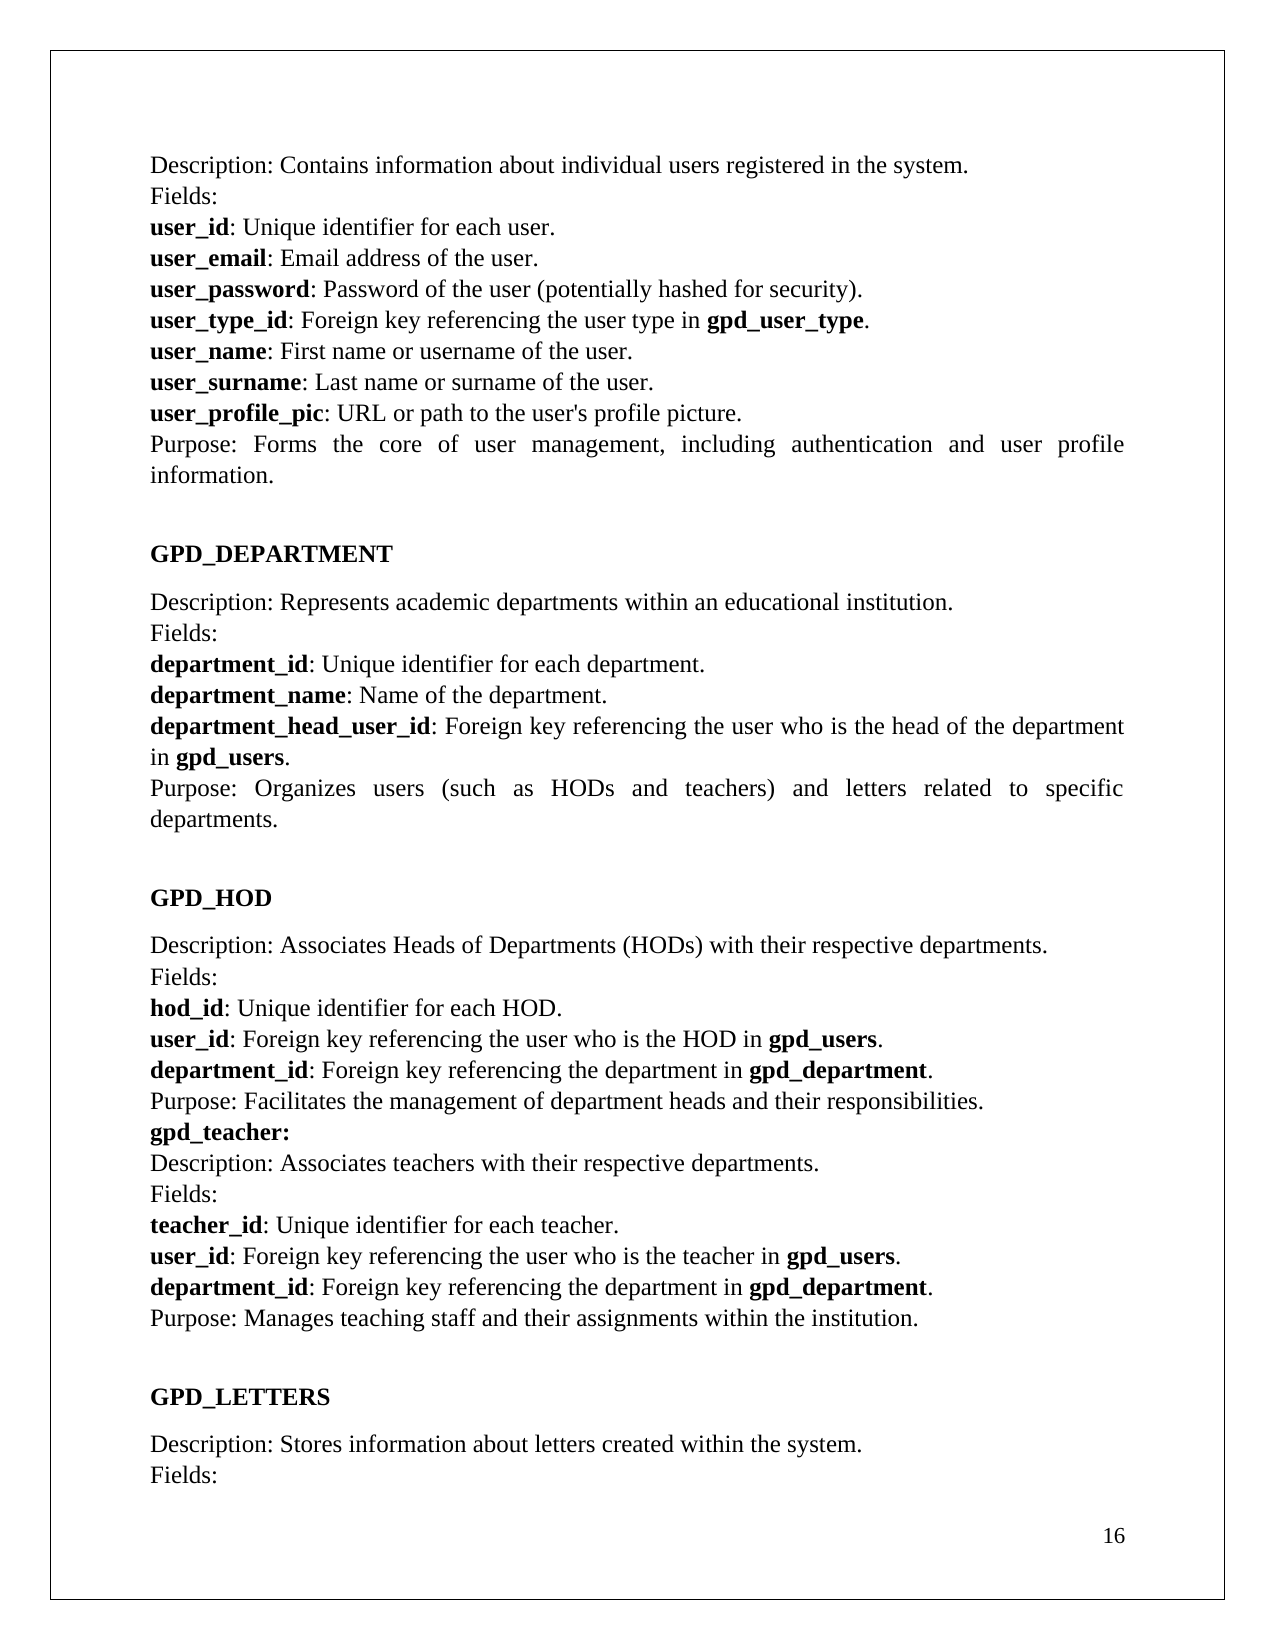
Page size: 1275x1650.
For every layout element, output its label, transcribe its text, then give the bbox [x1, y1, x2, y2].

text GPD_HOD [150, 883, 1125, 912]
text Description: Represents academic departments within an educational institution. [150, 587, 1125, 616]
text user_id: Foreign key referencing the user who is the HOD in gpd_users. [150, 1024, 1125, 1052]
text teacher_id: Unique identifier for each teacher. [150, 1210, 1125, 1239]
text Fields: [150, 181, 1125, 210]
text department_id: Foreign key referencing the department in gpd_department. [150, 1055, 1125, 1083]
text department_name: Name of the department. [150, 680, 1125, 709]
text department_head_user_id: Foreign key referencing the user who is the head of the department in gpd_users. [150, 711, 1125, 771]
text GPD_DEPARTMENT [150, 539, 1125, 568]
text GPD_LETTERS [150, 1382, 1125, 1411]
text user_email: Email address of the user. [150, 243, 1125, 272]
text user_type_id: Foreign key referencing the user type in gpd_user_type. [150, 305, 1125, 334]
text Purpose: Forms the core of user management, including authentication and user profile information. [150, 429, 1125, 489]
text Description: Stores information about letters created within the system. [150, 1429, 1125, 1458]
text Fields: [150, 618, 1125, 647]
text user_id: Foreign key referencing the user who is the teacher in gpd_users. [150, 1241, 1125, 1270]
text user_id: Unique identifier for each user. [150, 212, 1125, 241]
text Description: Contains information about individual users registered in the system. [150, 150, 1125, 179]
text Description: Associates Heads of Departments (HODs) with their respective departments. [150, 931, 1125, 959]
text Purpose: Manages teaching staff and their assignments within the institution. [150, 1303, 1125, 1332]
text user_name: First name or username of the user. [150, 336, 1125, 365]
text department_id: Unique identifier for each department. [150, 649, 1125, 678]
text user_password: Password of the user (potentially hashed for security). [150, 274, 1125, 303]
text Fields: [150, 962, 1125, 990]
text Fields: [150, 1179, 1125, 1208]
text user_surname: Last name or surname of the user. [150, 367, 1125, 396]
text gpd_teacher: [150, 1117, 1125, 1146]
text user_profile_pic: URL or path to the user's profile picture. [150, 398, 1125, 427]
text Purpose: Facilitates the management of department heads and their responsibilities. [150, 1086, 1125, 1114]
text Purpose: Organizes users (such as HODs and teachers) and letters related to specific departments. [150, 773, 1125, 833]
text Fields: [150, 1461, 1125, 1489]
text Description: Associates teachers with their respective departments. [150, 1148, 1125, 1177]
text hod_id: Unique identifier for each HOD. [150, 993, 1125, 1021]
text department_id: Foreign key referencing the department in gpd_department. [150, 1272, 1125, 1301]
